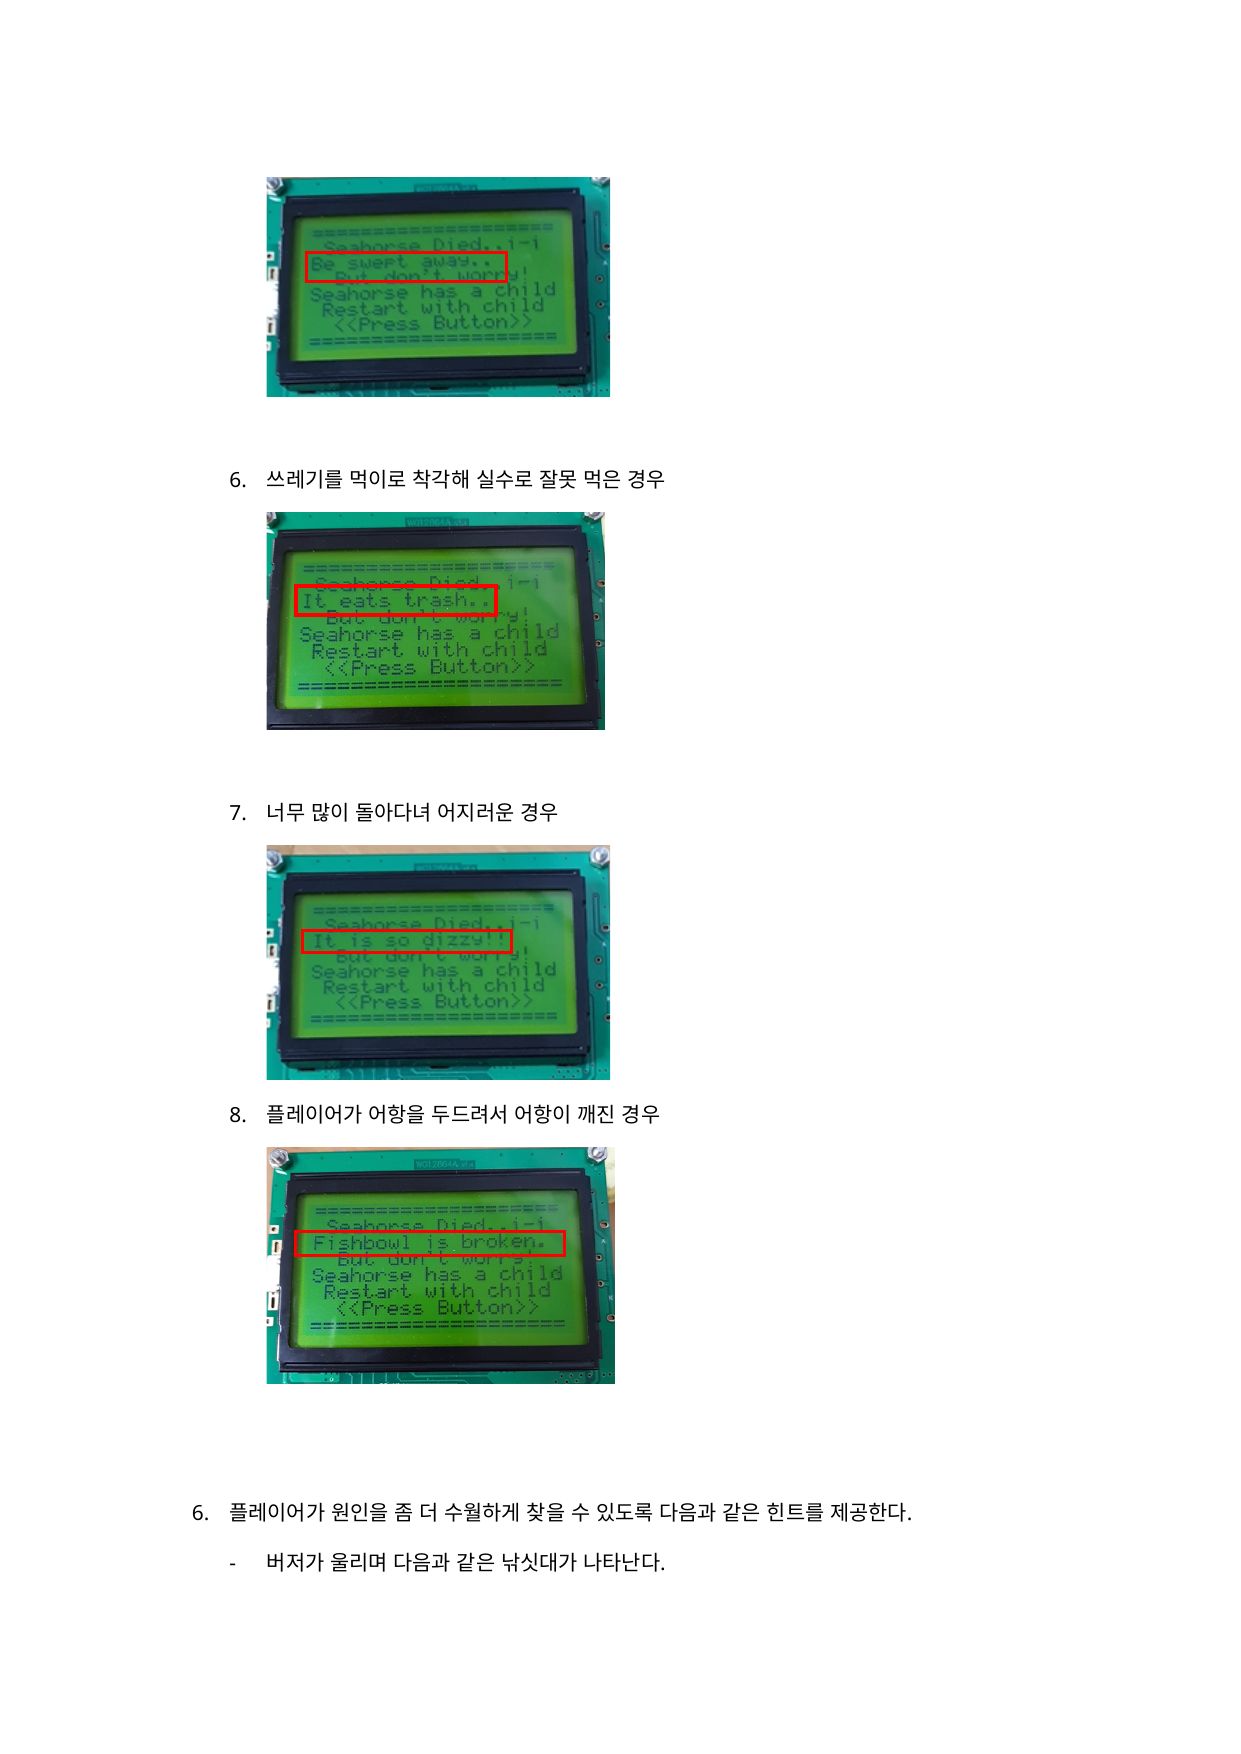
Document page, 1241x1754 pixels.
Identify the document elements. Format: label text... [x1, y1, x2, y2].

picture [266, 845, 611, 1080]
picture [266, 177, 611, 397]
picture [266, 1147, 615, 1384]
list 쓰레기를 먹이로 착각해 실수로 잘못 먹은 경우 [229, 463, 1090, 493]
list 플레이어가 어항을 두드려서 어항이 깨진 경우 [229, 1098, 1090, 1129]
list 플레이어가 원인을 좀 더 수월하게 찾을 수 있도록 다음과 같은 힌트를 제공한다. [192, 1497, 1090, 1527]
picture [266, 512, 605, 730]
list 버저가 울리며 다음과 같은 낚싯대가 나타난다. [229, 1546, 1090, 1576]
list 너무 많이 돌아다녀 어지러운 경우 [229, 796, 1090, 826]
